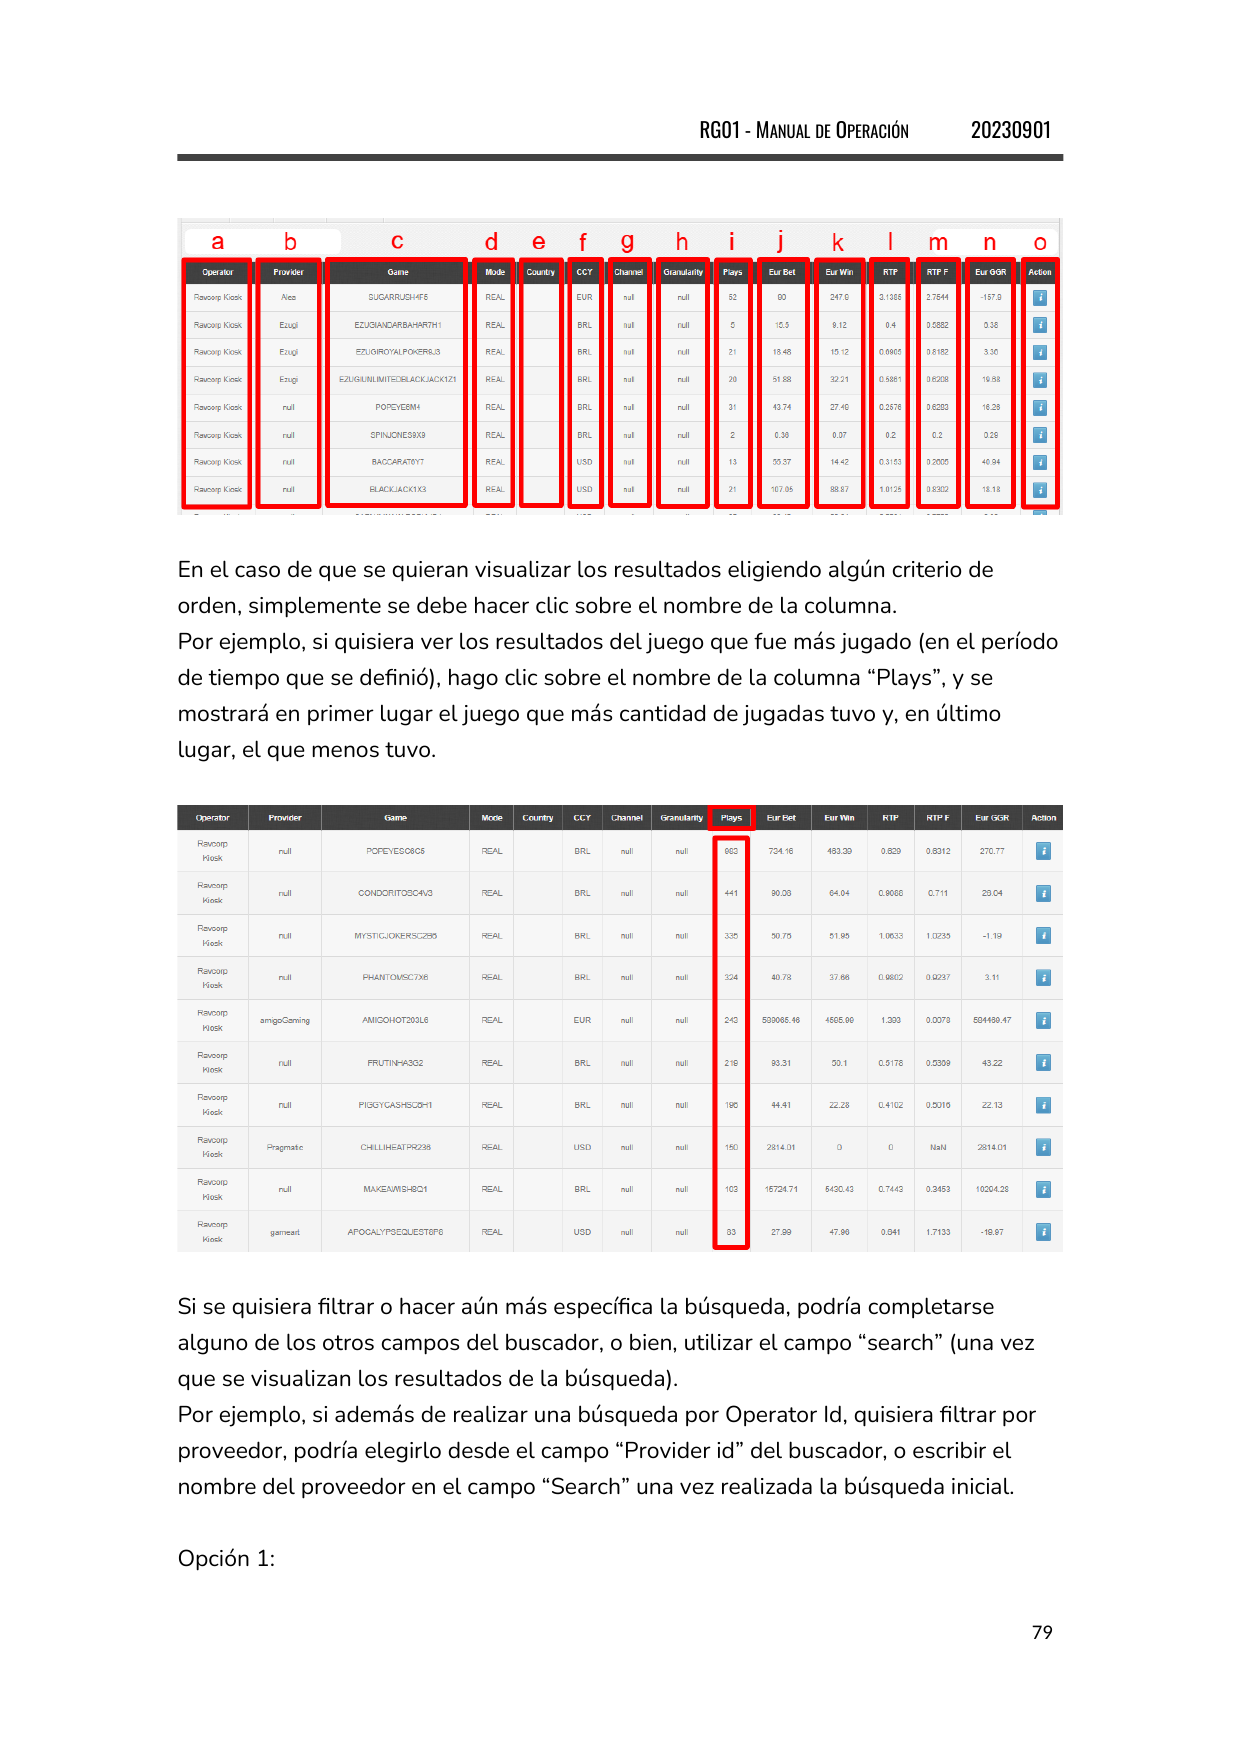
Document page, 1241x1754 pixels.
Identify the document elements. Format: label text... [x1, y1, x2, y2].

text Por ejemplo, si quisiera ver los resultados del juego que fue más jugado (en el período de tiempo que se definió), hago clic sobre el nombre de la columna “Plays”, y se mostrará en primer lugar el juego que más cantidad de jugadas tuvo y, en último lugar, el que menos tuvo. [177, 626, 1063, 765]
picture [177, 805, 1063, 1252]
text Por ejemplo, si además de realizar una búsqueda por Operator Id, quisiera filtrar por proveedor, podría elegirlo desde el campo “Provider id” del buscador, o escribir el nombre del proveedor en el campo “Search” una vez realizada la búsqueda inicial. [177, 1399, 1063, 1502]
text Si se quisiera filtrar o hacer aún más específica la búsqueda, podría completarse alguno de los otros campos del buscador, o bien, utilizar el campo “search” (una vez que se visualizan los resultados de la búsqueda). [177, 1291, 1063, 1394]
picture [177, 218, 1063, 515]
text Opción 1: [177, 1543, 1063, 1574]
text En el caso de que se quieran visualizar los resultados eligiendo algún criterio de orden, simplemente se debe hacer clic sobre el nombre de la columna. [177, 554, 1063, 621]
picture [177, 154, 1064, 161]
